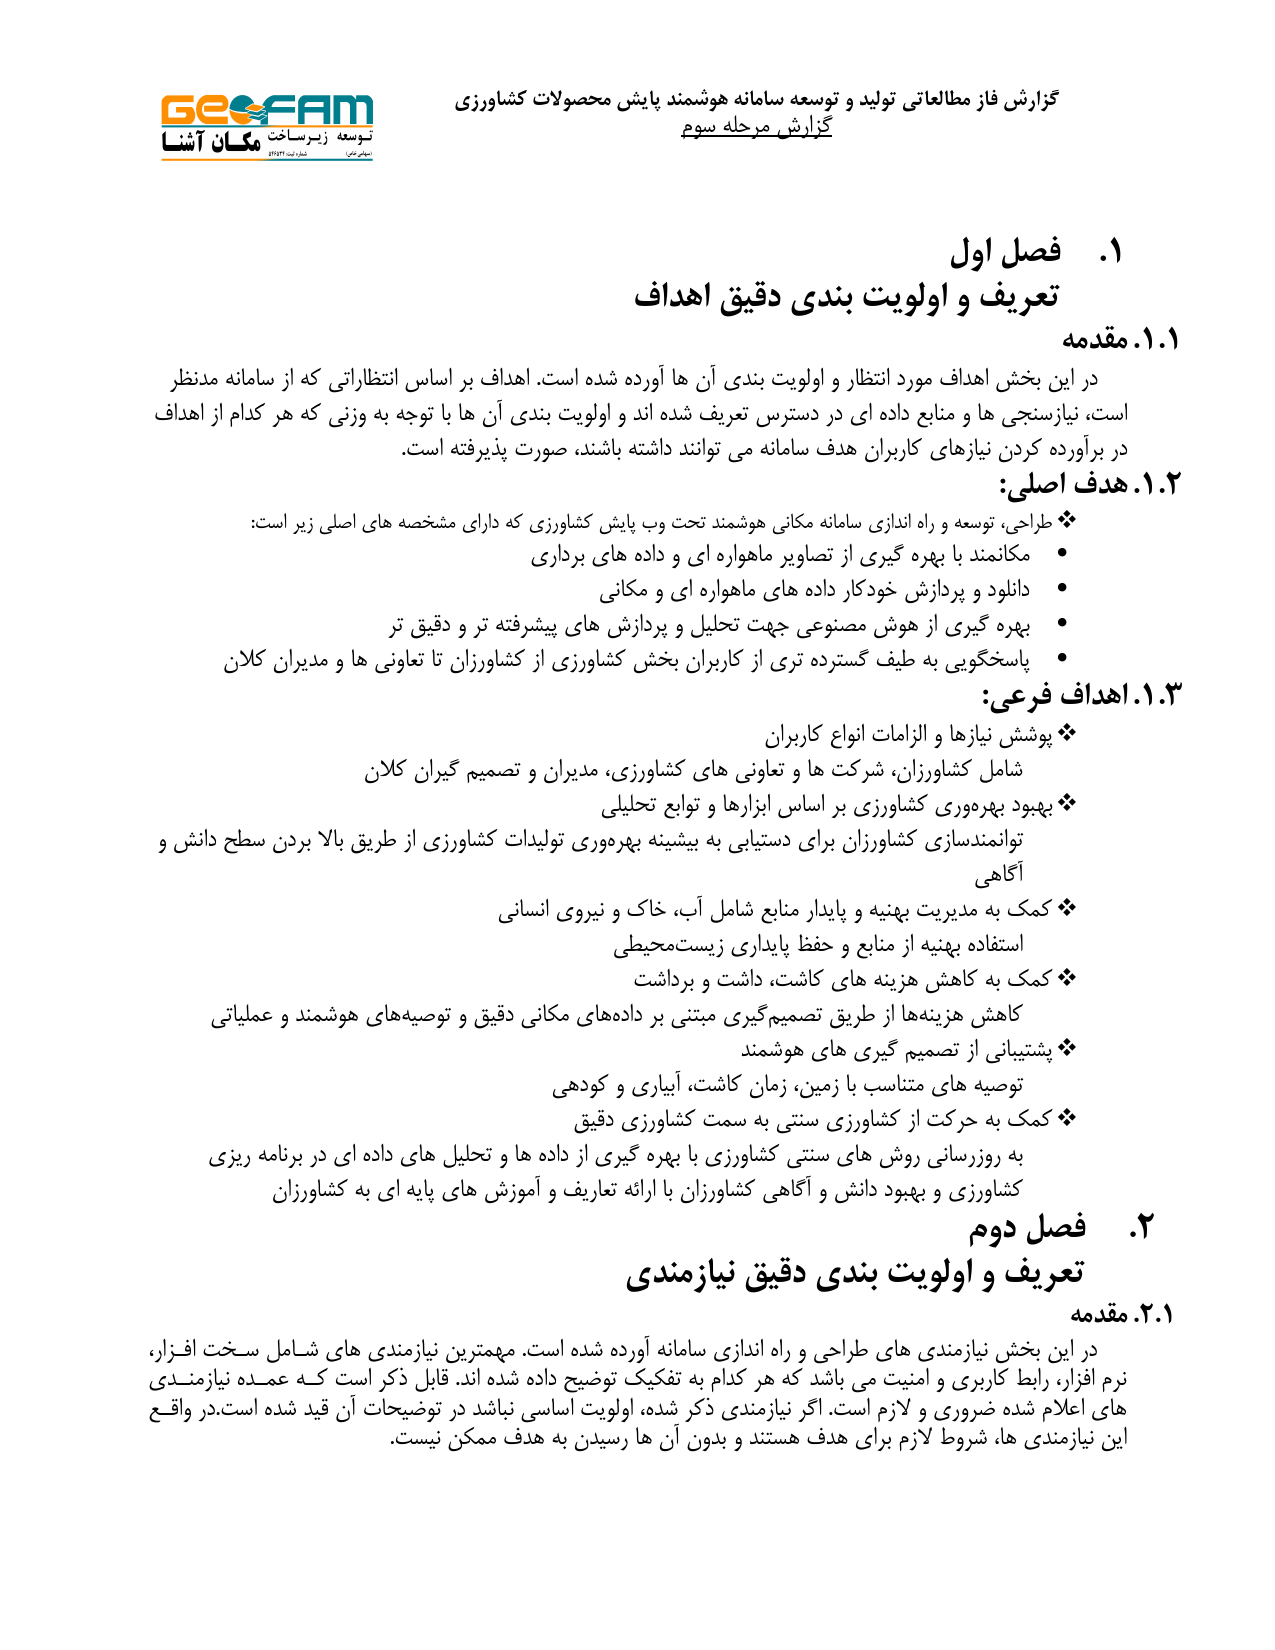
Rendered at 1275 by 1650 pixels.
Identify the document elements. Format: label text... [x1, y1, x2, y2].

list دانلود و پردازش خودکار داده های ماهواره ای و مکانی [148, 577, 1058, 606]
text کاهش هزینه‌ها از طریق تصمیم‌گیری مبتنی بر داده‌های مکانی دقیق و توصیه‌های هوشمند و عملیاتی [148, 1002, 1023, 1031]
subtitle مقدمه [148, 326, 1132, 360]
list بهره گیری از هوش مصنوعی جهت تحلیل و پردازش های پیشرفته تر و دقیق تر [148, 612, 1058, 641]
text استفاده بهنیه از منابع و حفظ پایداری زیست‌محیطی [148, 932, 1023, 961]
subtitle اهداف فرعی: [148, 682, 1132, 716]
picture [160, 89, 375, 168]
list پشتیبانی از تصمیم گیری های هوشمند [148, 1037, 1085, 1066]
list کمک به مدیریت بهنیه و پایدار منابع شامل آب، خاک و نیروی انسانی [148, 897, 1085, 926]
list بهبود بهره‌وری کشاورزی بر اساس ابزارها و توابع تحلیلی [148, 792, 1085, 821]
subtitle فصل دوم تعریف و اولویت بندی دقیق نیازمندی [148, 1212, 1127, 1295]
list مکانمند با بهره گیری از تصاویر ماهواره ای و داده های برداری [148, 542, 1058, 571]
subtitle فصل اول تعریف و اولویت بندی دقیق اهداف [148, 236, 1098, 319]
list کمک به حرکت از کشاورزی سنتی به سمت کشاورزی دقیق [148, 1107, 1085, 1136]
list پاسخگویی به طیف گسترده تری از کاربران بخش کشاورزی از کشاورزان تا تعاونی ها و مدیران کلان [148, 647, 1058, 676]
list کمک به کاهش هزینه های کاشت، داشت و برداشت [148, 967, 1085, 996]
text شامل کشاورزان، شرکت ها و تعاونی های کشاورزی، مدیران و تصمیم گیران کلان [148, 757, 1023, 786]
text در این بخش نیازمندی های طراحی و راه اندازی سامانه آورده شده است. مهمترین نیازمندی های شامل سخت افزار، نرم افزار، رابط کاربری و امنیت می باشد که هر کدام به تفکیک توضیح داده شده اند. قابل ذکر است که عمده نیازمندی های اعلام شده ضروری و لازم است. اگر نیازمندی ذکر شده، اولویت اساسی نباشد در توضیحات آن قید شده است.در واقع این نیازمندی ها، شروط لازم برای هدف هستند و بدون آن ها رسیدن به هدف ممکن نیست. [148, 1337, 1127, 1454]
subtitle مقدمه [148, 1302, 1132, 1331]
list پوشش نیازها و الزامات انواع کاربران [148, 722, 1085, 751]
text در این بخش اهداف مورد انتظار و اولویت بندی آن ها آورده شده است. اهداف بر اساس انتظاراتی که از سامانه مدنظر است، نیازسنجی ها و منابع داده ای در دسترس تعریف شده اند و اولویت بندی آن ها با توجه به وزنی که هر کدام از اهداف در برآورده کردن نیازهای کاربران هدف سامانه می توانند داشته باشند، صورت پذیرفته است. [148, 366, 1127, 466]
text به روزرسانی روش های سنتی کشاورزی با بهره گیری از داده ها و تحلیل های داده ای در برنامه ریزی کشاورزی و بهبود دانش و آگاهی کشاورزان با ارائه تعاریف و آموزش های پایه ای به کشاورزان [148, 1142, 1023, 1206]
subtitle هدف اصلی: [148, 471, 1132, 505]
list طراحی، توسعه و راه اندازی سامانه مکانی هوشمند تحت وب پایش کشاورزی که دارای مشخصه های اصلی زیر است: [148, 511, 1085, 537]
text توصیه های متناسب با زمین، زمان کاشت، آبیاری و کودهی [148, 1072, 1023, 1101]
text توانمندسازی کشاورزان برای دستیابی به بیشینه بهره‌وری تولیدات کشاورزی از طریق بالا بردن سطح دانش و آگاهی [148, 827, 1023, 891]
